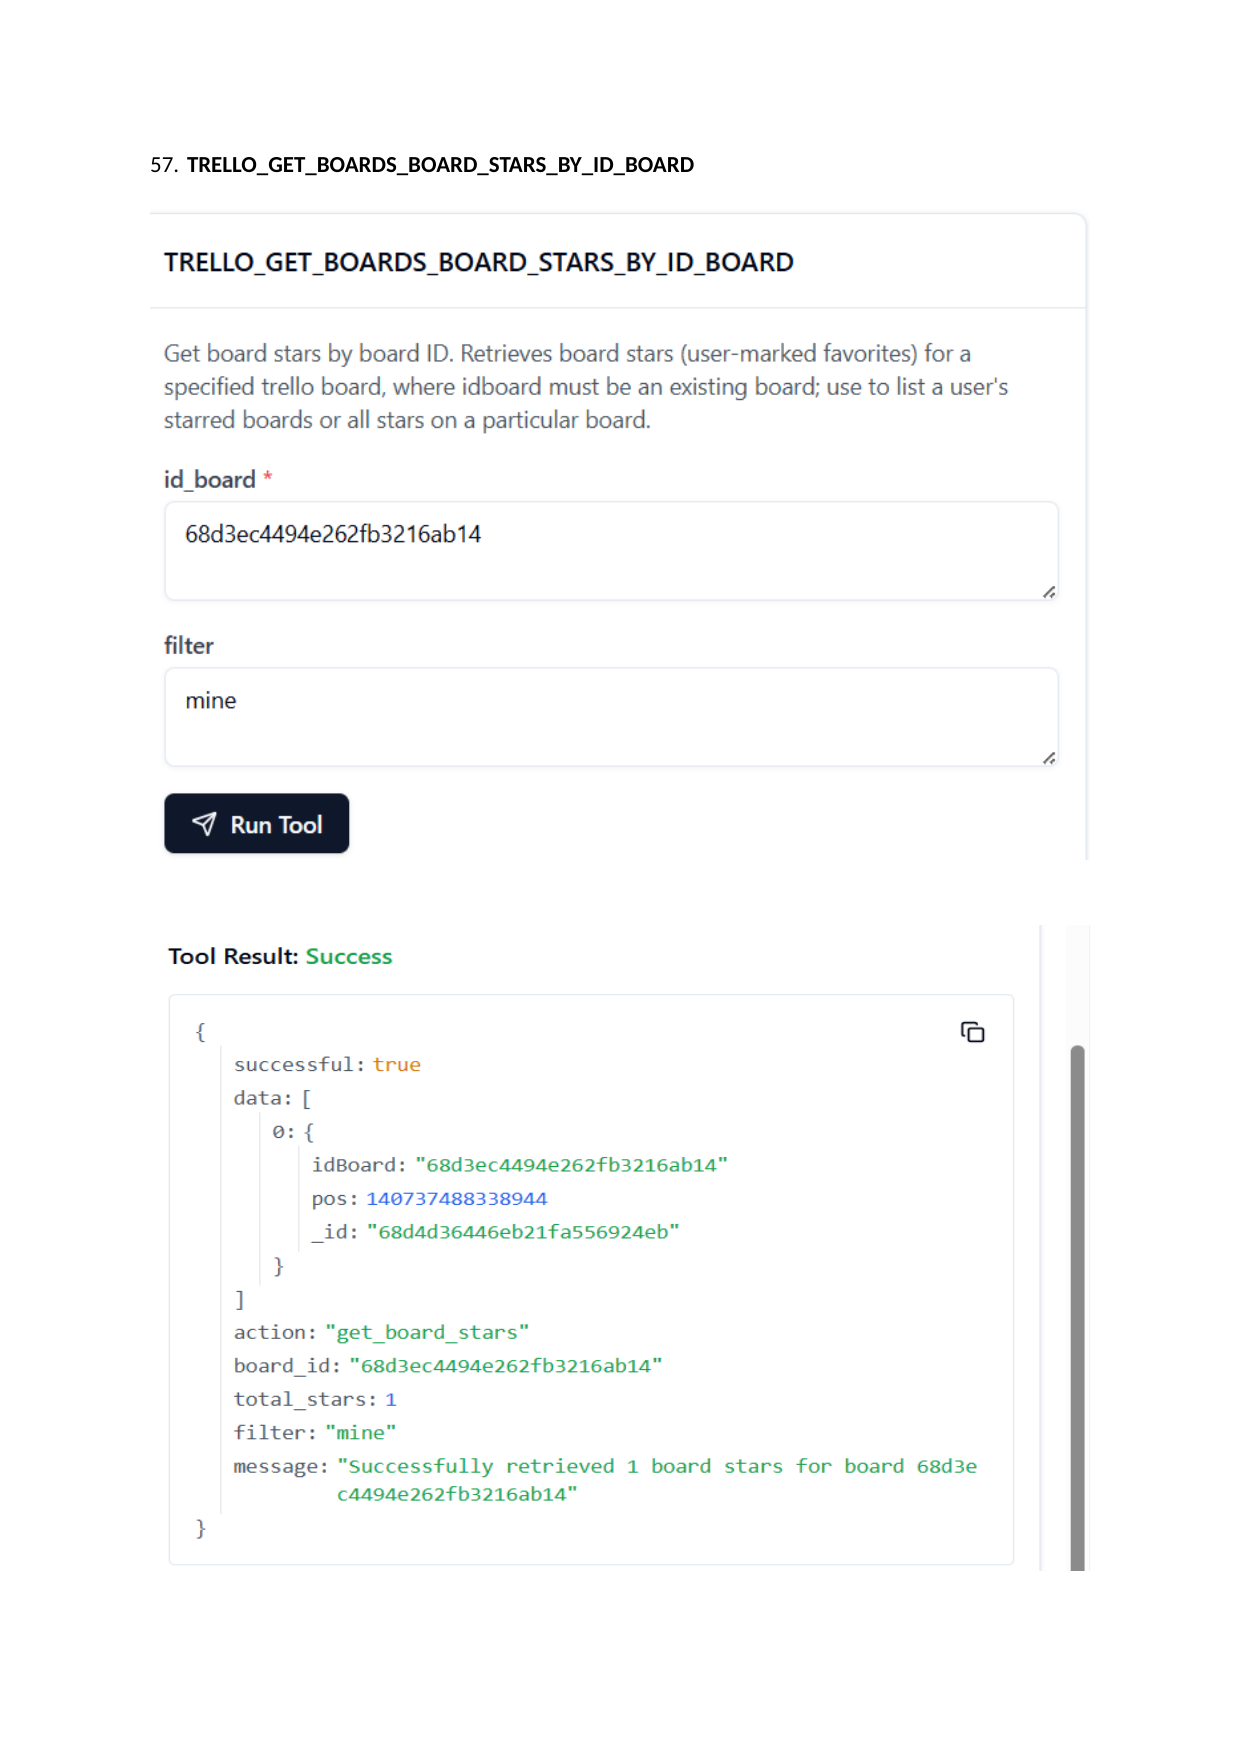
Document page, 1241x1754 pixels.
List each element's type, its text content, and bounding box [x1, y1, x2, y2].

text 57. TRELLO_GET_BOARDS_BOARD_STARS_BY_ID_BOARD [150, 150, 1090, 178]
picture [150, 197, 1091, 860]
picture [150, 925, 1091, 1571]
